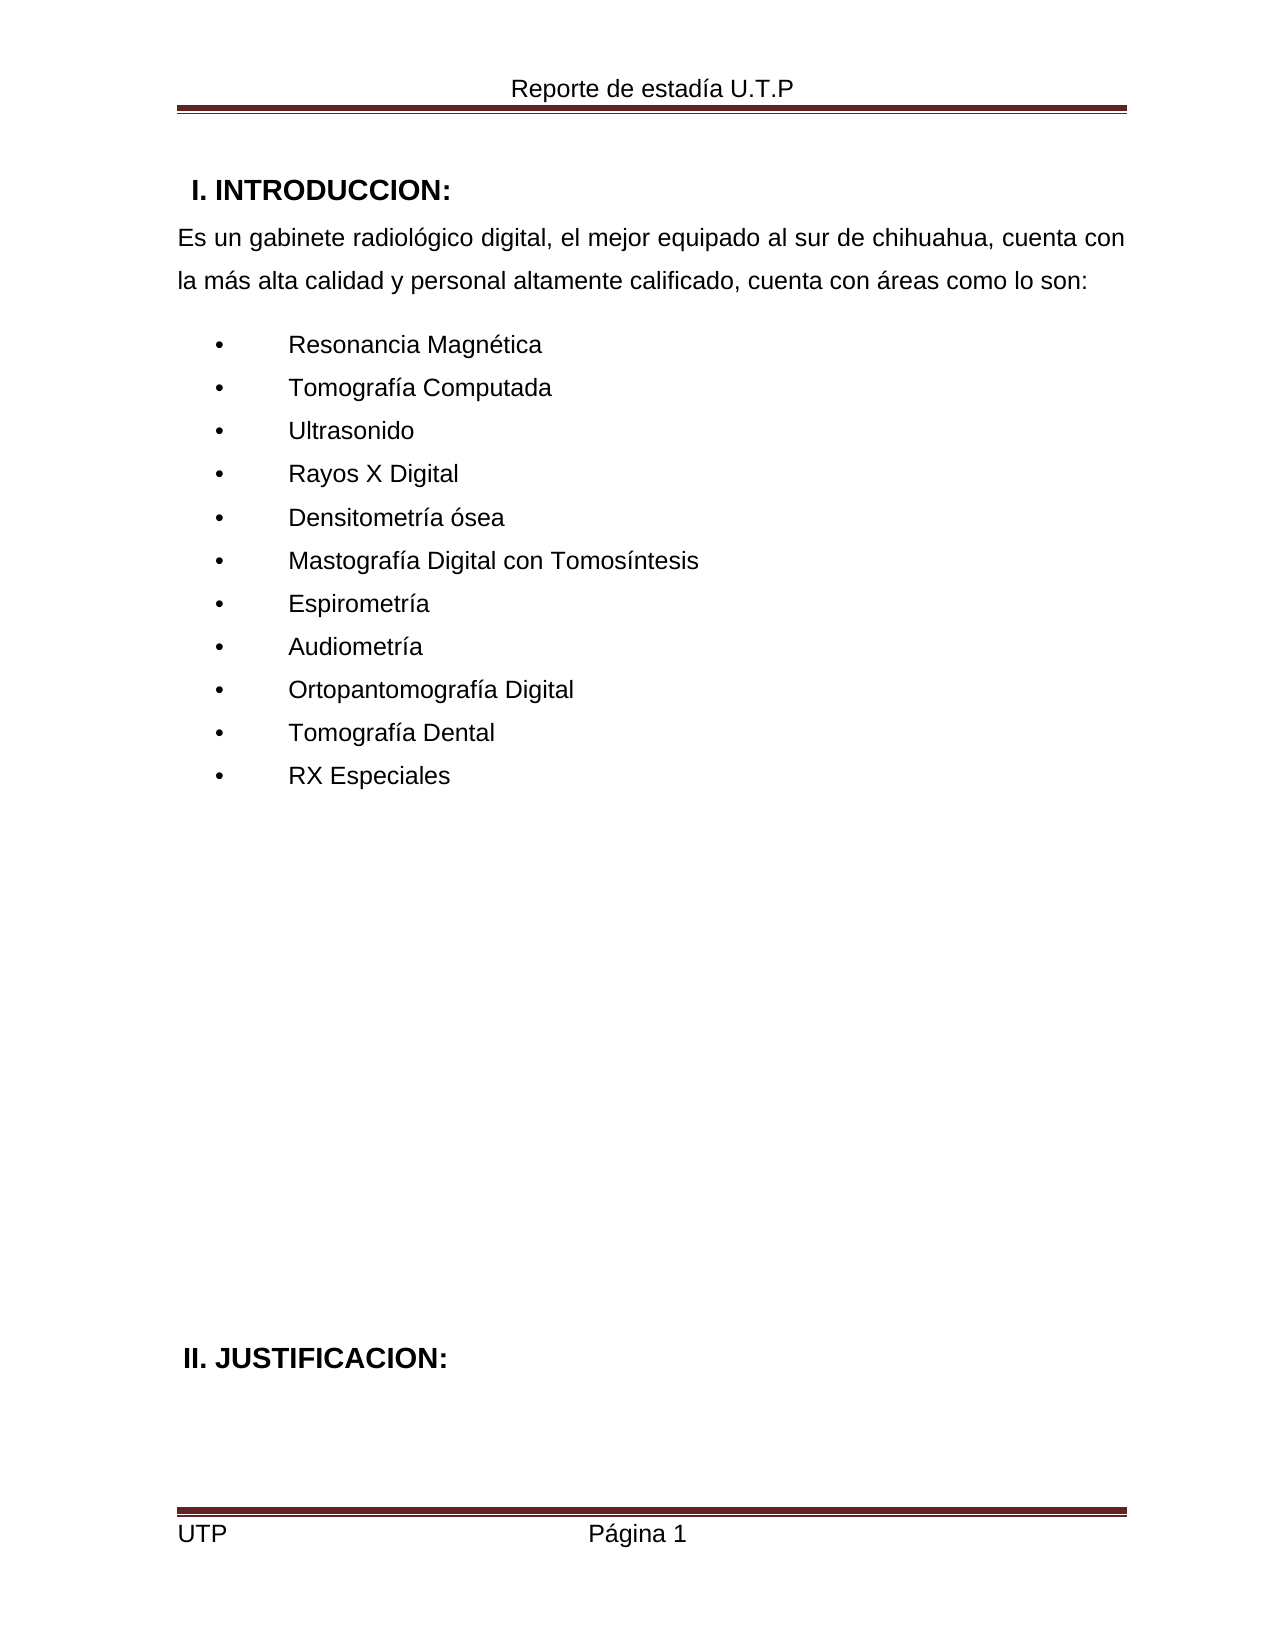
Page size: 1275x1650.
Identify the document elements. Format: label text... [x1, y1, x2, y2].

list Rayos X Digital [215, 459, 1127, 488]
list Mastografía Digital con Tomosíntesis [215, 546, 1127, 574]
list Espirometría [215, 589, 1127, 618]
subtitle INTRODUCCION: [207, 173, 1127, 206]
text Es un gabinete radiológico digital, el mejor equipado al sur de chihuahua, cuenta con la más alta calidad y personal altamente calificado, cuenta con áreas como lo son: [177, 223, 1127, 295]
list Resonancia Magnética [215, 330, 1127, 359]
subtitle JUSTIFICACION: [207, 1341, 1127, 1375]
list Ortopantomografía Digital [215, 675, 1127, 704]
list Tomografía Computada [215, 373, 1127, 402]
list Tomografía Dental [215, 718, 1127, 747]
list Ultrasonido [215, 416, 1127, 445]
list RX Especiales [215, 761, 1127, 790]
list Densitometría ósea [215, 503, 1127, 531]
list Audiometría [215, 632, 1127, 661]
